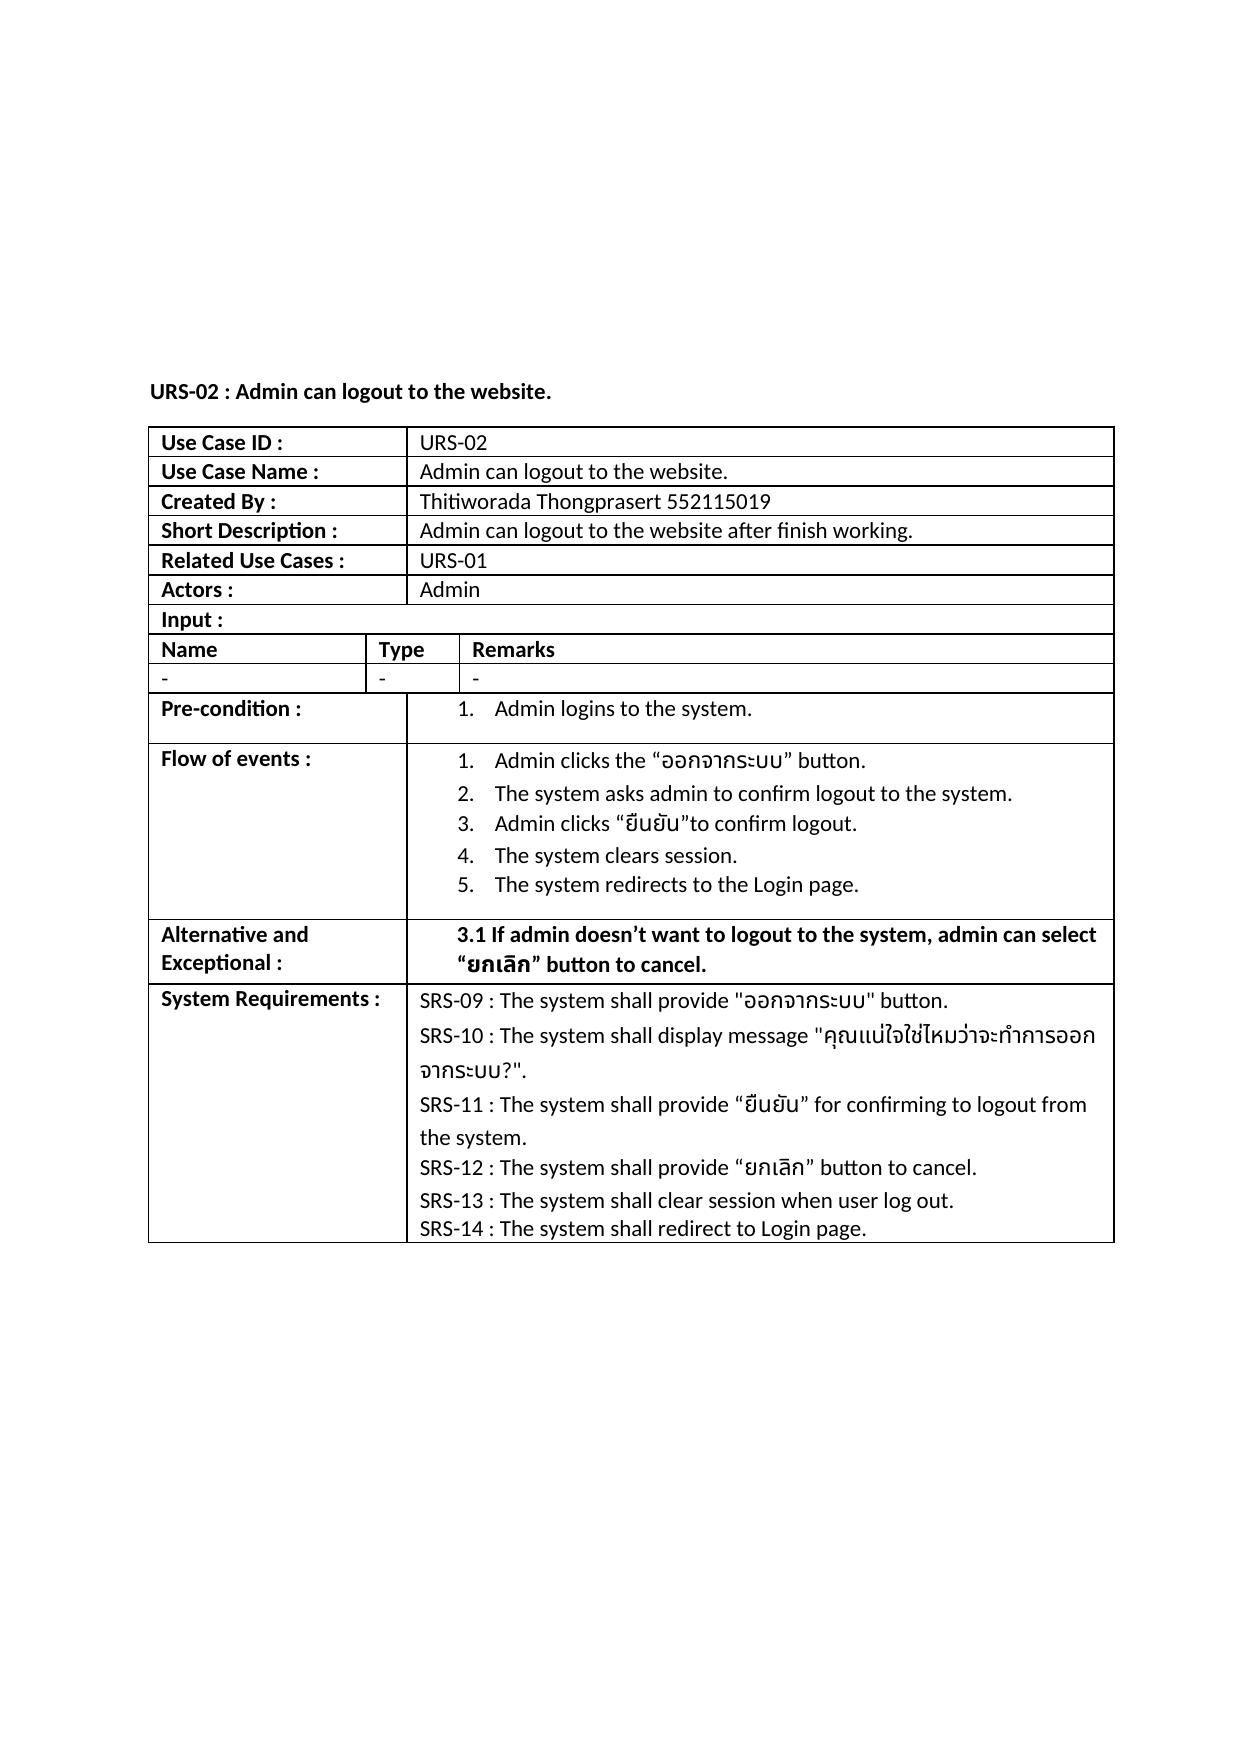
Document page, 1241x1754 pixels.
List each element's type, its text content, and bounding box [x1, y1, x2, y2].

table_cell Admin clicks the “ออกจากระบบ” button. The system asks admin to confirm logout to the system. Admin clicks “ยืนยัน”to confirm logout. The system clears session. The system redirects to the Login page. [408, 744, 1113, 918]
table_cell Admin [408, 576, 1113, 603]
table_cell Type [367, 635, 459, 663]
table_cell Admin logins to the system. [408, 694, 1113, 743]
table_cell - [149, 664, 365, 692]
table_cell Name [149, 635, 365, 663]
table_cell Related Use Cases : [149, 546, 406, 574]
table_cell - [460, 664, 1113, 692]
table_cell Alternative and Exceptional : [149, 920, 406, 983]
table_cell Admin can logout to the website after finish working. [408, 516, 1113, 544]
table_cell URS-01 [408, 546, 1113, 574]
table_cell Short Description : [149, 516, 406, 544]
table_header URS-02 [408, 428, 1113, 456]
table_cell Input : [149, 605, 1113, 633]
table_cell Remarks [460, 635, 1113, 663]
table_cell Admin can logout to the website. [408, 457, 1113, 485]
table_cell - [367, 664, 459, 692]
table_cell Thitiworada Thongprasert 552115019 [408, 487, 1113, 515]
text URS-02 : Admin can logout to the website. [150, 377, 1090, 405]
table_cell SRS-09 : The system shall provide "ออกจากระบบ" button. SRS-10 : The system shall display message "คุณแน่ใจใช่ไหมว่าจะทำการออกจากระบบ?". SRS-11 : The system shall provide “ยืนยัน” for confirming to logout from the system. SRS-12 : The system shall provide “ยกเลิก” button to cancel. SRS-13 : The system shall clear session when user log out. SRS-14 : The system shall redirect to Login page. [408, 985, 1113, 1242]
table_cell Created By : [149, 487, 406, 515]
table_cell Flow of events : [149, 744, 406, 918]
table_cell Use Case Name : [149, 457, 406, 485]
table_cell Actors : [149, 576, 406, 603]
table_cell Pre-condition : [149, 694, 406, 743]
table_cell 3.1 If admin doesn’t want to logout to the system, admin can select “ยกเลิก” button to cancel. [408, 920, 1113, 983]
table_cell System Requirements : [149, 985, 406, 1242]
table_header Use Case ID : [149, 428, 406, 456]
